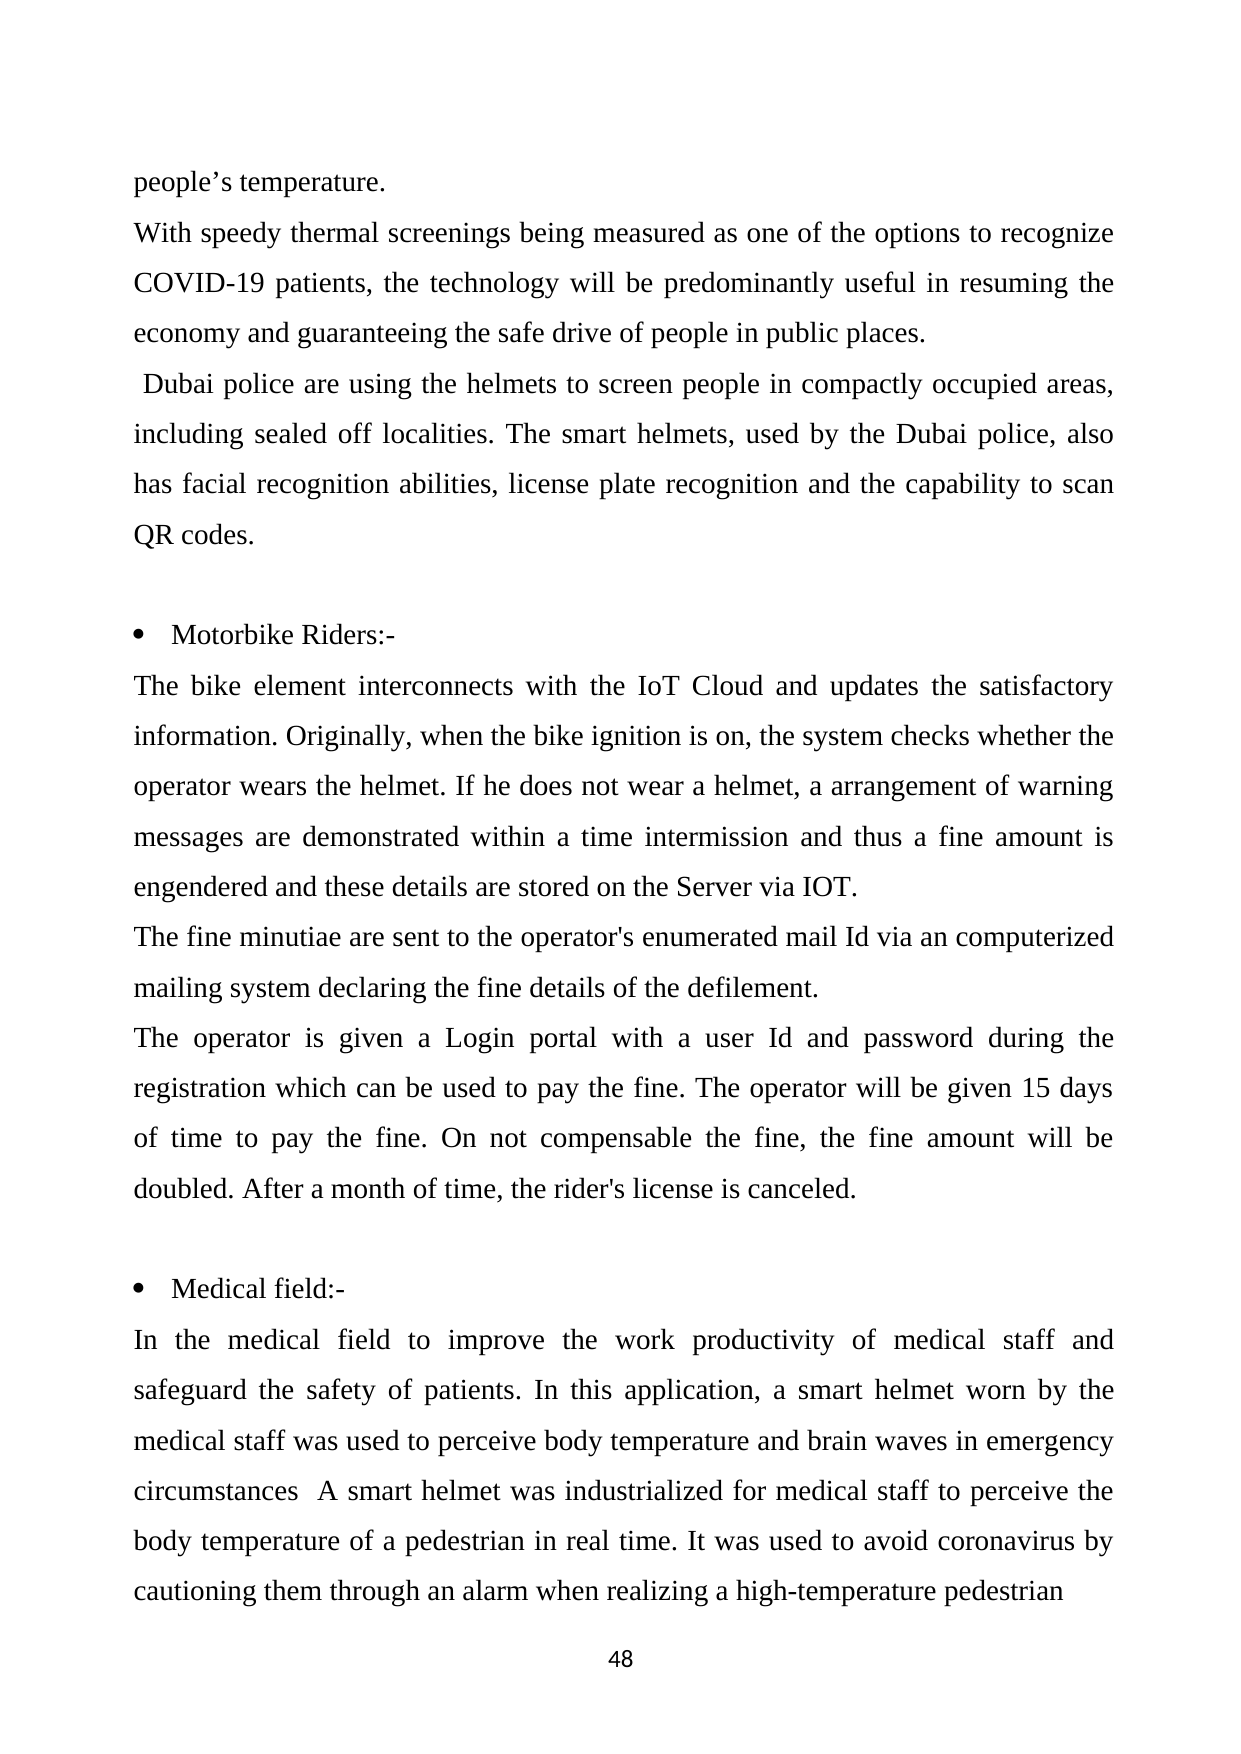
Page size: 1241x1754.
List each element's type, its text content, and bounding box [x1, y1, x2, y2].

text The fine minutiae are sent to the operator's enumerated mail Id via an computerized mailing system declaring the fine details of the defilement. [133, 919, 1115, 1003]
text The bike element interconnects with the IoT Cloud and updates the satisfactory information. Originally, when the bike ignition is on, the system checks whether the operator wears the helmet. If he does not wear a helmet, a arrangement of warning messages are demonstrated within a time intermission and thus a fine amount is engendered and these details are stored on the Server via IOT. [133, 668, 1115, 903]
text Dubai police are using the helmets to screen people in compactly occupied areas, including sealed off localities. The smart helmets, used by the Dubai police, also has facial recognition abilities, license plate recognition and the capability to scan QR codes. [133, 366, 1115, 550]
list Motorbike Riders:- [133, 617, 1115, 651]
list Medical field:- [133, 1272, 1115, 1305]
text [133, 164, 1115, 198]
text The operator is given a Login portal with a user Id and password during the registration which can be used to pay the fine. The operator will be given 15 days of time to pay the fine. On not compensable the fine, the fine amount will be doubled. After a month of time, the rider's license is canceled. [133, 1020, 1115, 1204]
text In the medical field to improve the work productivity of medical staff and safeguard the safety of patients. In this application, a smart helmet worn by the medical staff was used to perceive body temperature and brain waves in emergency circumstances A smart helmet was industrialized for medical staff to perceive the body temperature of a pedestrian in real time. It was used to avoid coronavirus by cautioning them through an alarm when realizing a high-temperature pedestrian [133, 1322, 1115, 1607]
text With speedy thermal screenings being measured as one of the options to recognize COVID-19 patients, the technology will be predominantly useful in resuming the economy and guaranteeing the safe drive of people in public places. [133, 215, 1115, 349]
